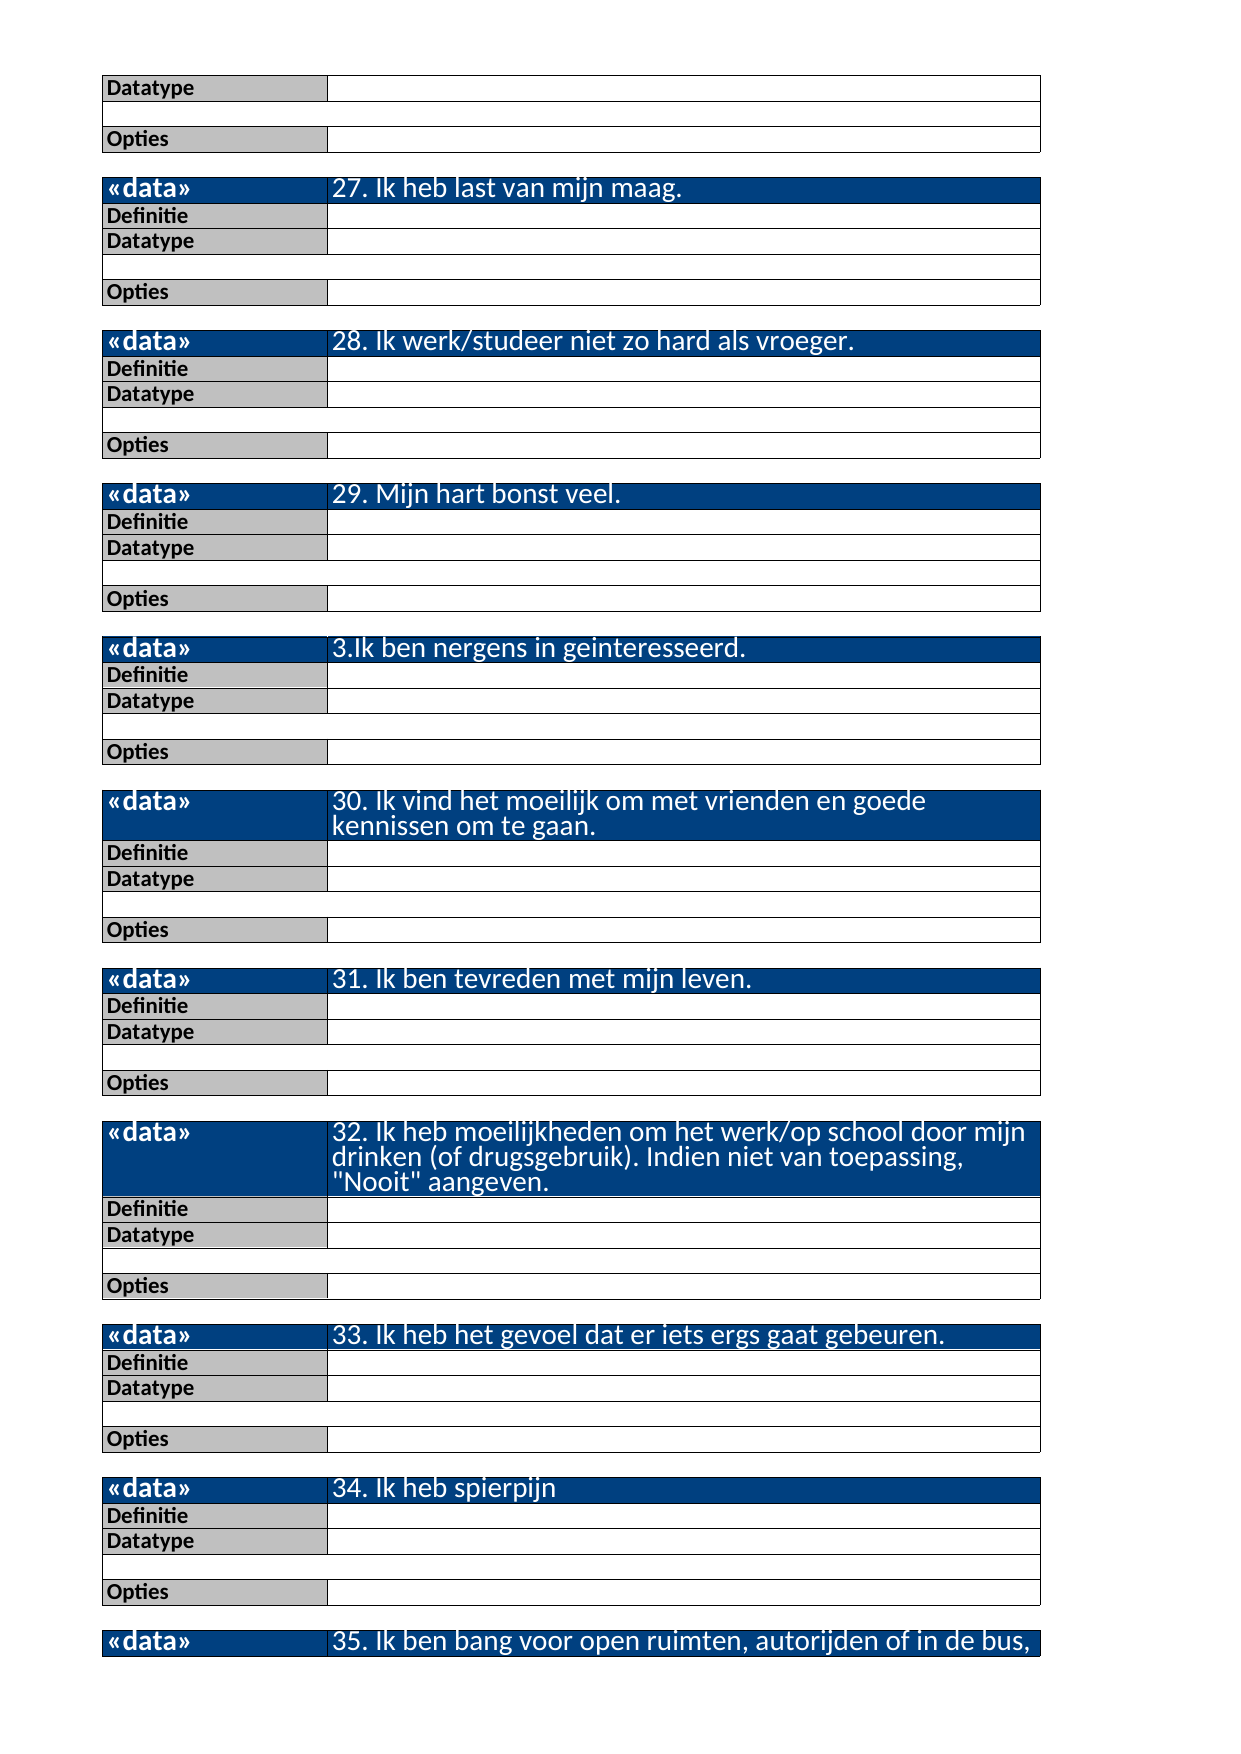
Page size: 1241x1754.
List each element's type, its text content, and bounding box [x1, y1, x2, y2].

table_cell Opties [103, 1580, 327, 1605]
table_header «data» [103, 638, 327, 662]
table_header «data» [103, 791, 327, 840]
table_cell [328, 229, 1040, 254]
table_header 27. Ik heb last van mijn maag. [328, 178, 1040, 203]
table_cell Datatype [103, 382, 327, 407]
table_header «data» [103, 178, 327, 203]
table_cell Definitie [103, 994, 327, 1019]
table_cell [328, 586, 1040, 611]
table_cell Definitie [103, 204, 327, 228]
table_cell Opties [103, 918, 327, 942]
table_cell Datatype [103, 689, 327, 713]
table_cell [328, 204, 1040, 228]
table_cell Opties [103, 740, 327, 764]
table_cell Datatype [103, 1223, 327, 1247]
table_cell [328, 1376, 1040, 1401]
table_cell [328, 280, 1040, 305]
table_cell [328, 1071, 1040, 1095]
table_header «data» [103, 1478, 327, 1503]
table_cell Definitie [103, 663, 327, 687]
table_cell [103, 408, 1040, 432]
table_cell [103, 1249, 1040, 1273]
table_cell Opties [103, 127, 327, 152]
table_header «data» [103, 1122, 327, 1196]
table_cell [328, 1351, 1040, 1375]
table_cell Definitie [103, 1198, 327, 1222]
table_cell [328, 510, 1040, 534]
table_header 31. Ik ben tevreden met mijn leven. [328, 969, 1040, 993]
table_header 3.Ik ben nergens in geinteresseerd. [328, 638, 1040, 662]
table_cell [328, 689, 1040, 713]
table_header 32. Ik heb moeilijkheden om het werk/op school door mijn drinken (of drugsgebruik). Indien niet van toepassing, "Nooit" aangeven. [328, 1122, 1040, 1196]
table_cell [103, 1555, 1040, 1579]
table_cell [103, 714, 1040, 738]
table_cell [328, 841, 1040, 866]
table_cell [103, 1402, 1040, 1426]
table_cell Definitie [103, 1351, 327, 1375]
table_cell Definitie [103, 841, 327, 866]
table_cell Datatype [103, 1020, 327, 1044]
table_cell [103, 561, 1040, 585]
table_cell Opties [103, 586, 327, 611]
table_header 34. Ik heb spierpijn [328, 1478, 1040, 1503]
table_cell [103, 255, 1040, 279]
table_cell [328, 663, 1040, 687]
table_cell Definitie [103, 1504, 327, 1528]
table_cell [328, 1529, 1040, 1554]
table_cell [328, 1504, 1040, 1528]
table_cell [103, 892, 1040, 917]
table_cell [103, 1045, 1040, 1070]
table_header 33. Ik heb het gevoel dat er iets ergs gaat gebeuren. [328, 1325, 1040, 1349]
table_cell Datatype [103, 867, 327, 891]
table_cell [328, 382, 1040, 407]
table_cell Opties [103, 1071, 327, 1095]
table_header 29. Mijn hart bonst veel. [328, 484, 1040, 509]
table_cell [328, 127, 1040, 152]
table_header 30. Ik vind het moeilijk om met vrienden en goede kennissen om te gaan. [328, 791, 1040, 840]
table_cell [103, 102, 1040, 126]
table_cell [328, 1223, 1040, 1247]
table_cell Opties [103, 1274, 327, 1298]
table_cell [328, 918, 1040, 942]
table_cell [328, 1580, 1040, 1605]
table_cell [328, 1020, 1040, 1044]
table_cell Datatype [103, 1529, 327, 1554]
table_cell Opties [103, 280, 327, 305]
table_cell Definitie [103, 510, 327, 534]
table_cell [328, 433, 1040, 458]
table_cell [328, 1274, 1040, 1298]
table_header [328, 1631, 1040, 1656]
table_cell Datatype [103, 76, 327, 101]
table_header 28. Ik werk/studeer niet zo hard als vroeger. [328, 331, 1040, 356]
table_cell Datatype [103, 535, 327, 560]
table_header «data» [103, 484, 327, 509]
table_header «data» [103, 1325, 327, 1349]
table_cell [328, 867, 1040, 891]
table_cell Datatype [103, 1376, 327, 1401]
table_cell [328, 535, 1040, 560]
table_cell Opties [103, 433, 327, 458]
table_cell [328, 357, 1040, 381]
table_cell [328, 1427, 1040, 1452]
table_cell [328, 994, 1040, 1019]
table_cell Opties [103, 1427, 327, 1452]
table_cell Datatype [103, 229, 327, 254]
table_header «data» [103, 331, 327, 356]
table_cell [328, 76, 1040, 101]
table_header «data» [103, 969, 327, 993]
table_cell Definitie [103, 357, 327, 381]
table_cell [328, 1198, 1040, 1222]
table_header «data» [103, 1631, 327, 1656]
table_cell [328, 740, 1040, 764]
